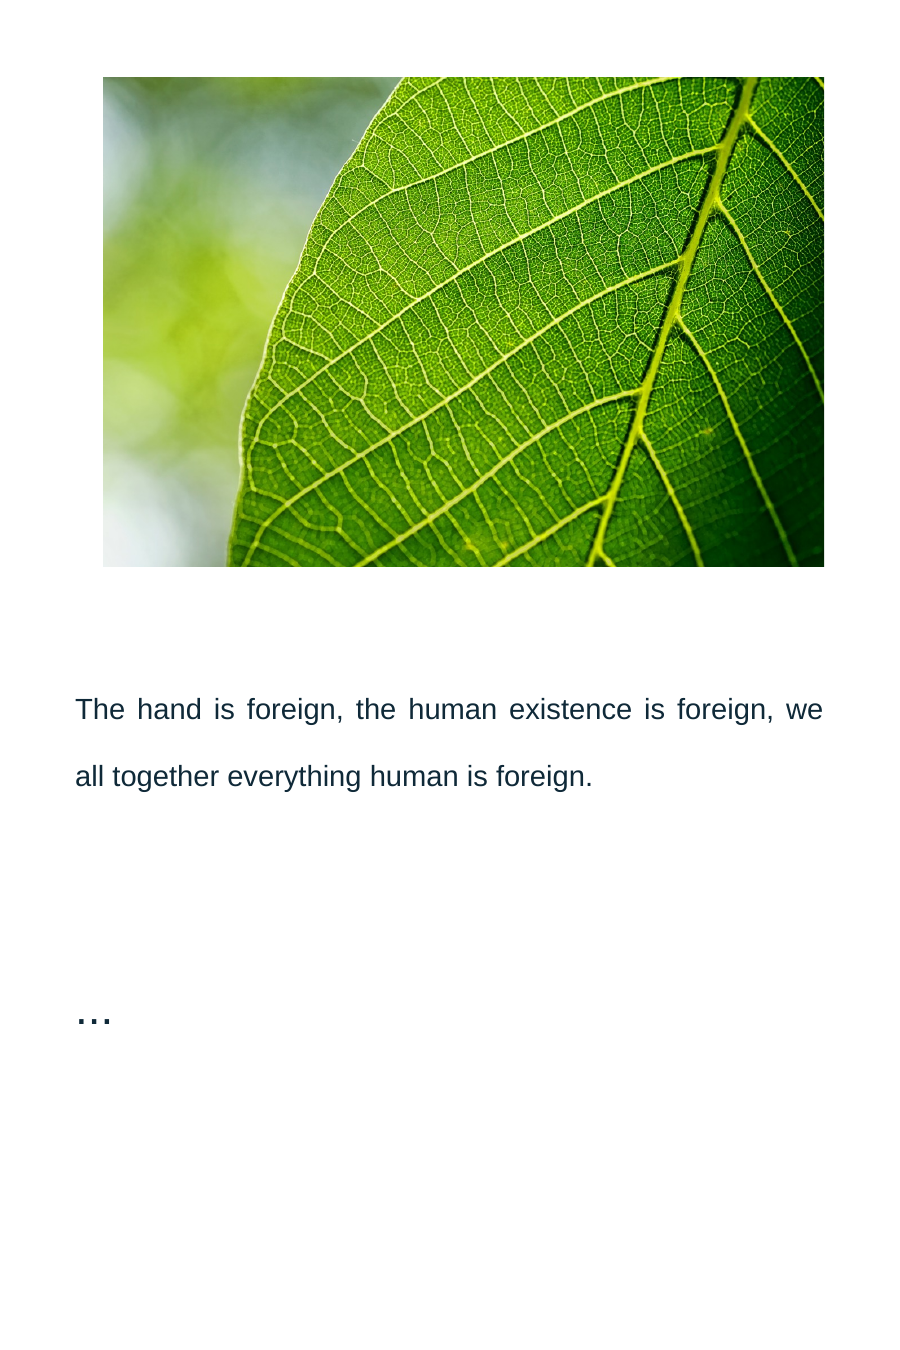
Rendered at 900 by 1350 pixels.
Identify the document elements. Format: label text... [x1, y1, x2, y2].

text The hand is foreign, the human existence is foreign, we all together everything human is foreign. [75, 692, 825, 793]
picture [103, 77, 825, 567]
text ... [75, 982, 825, 1034]
